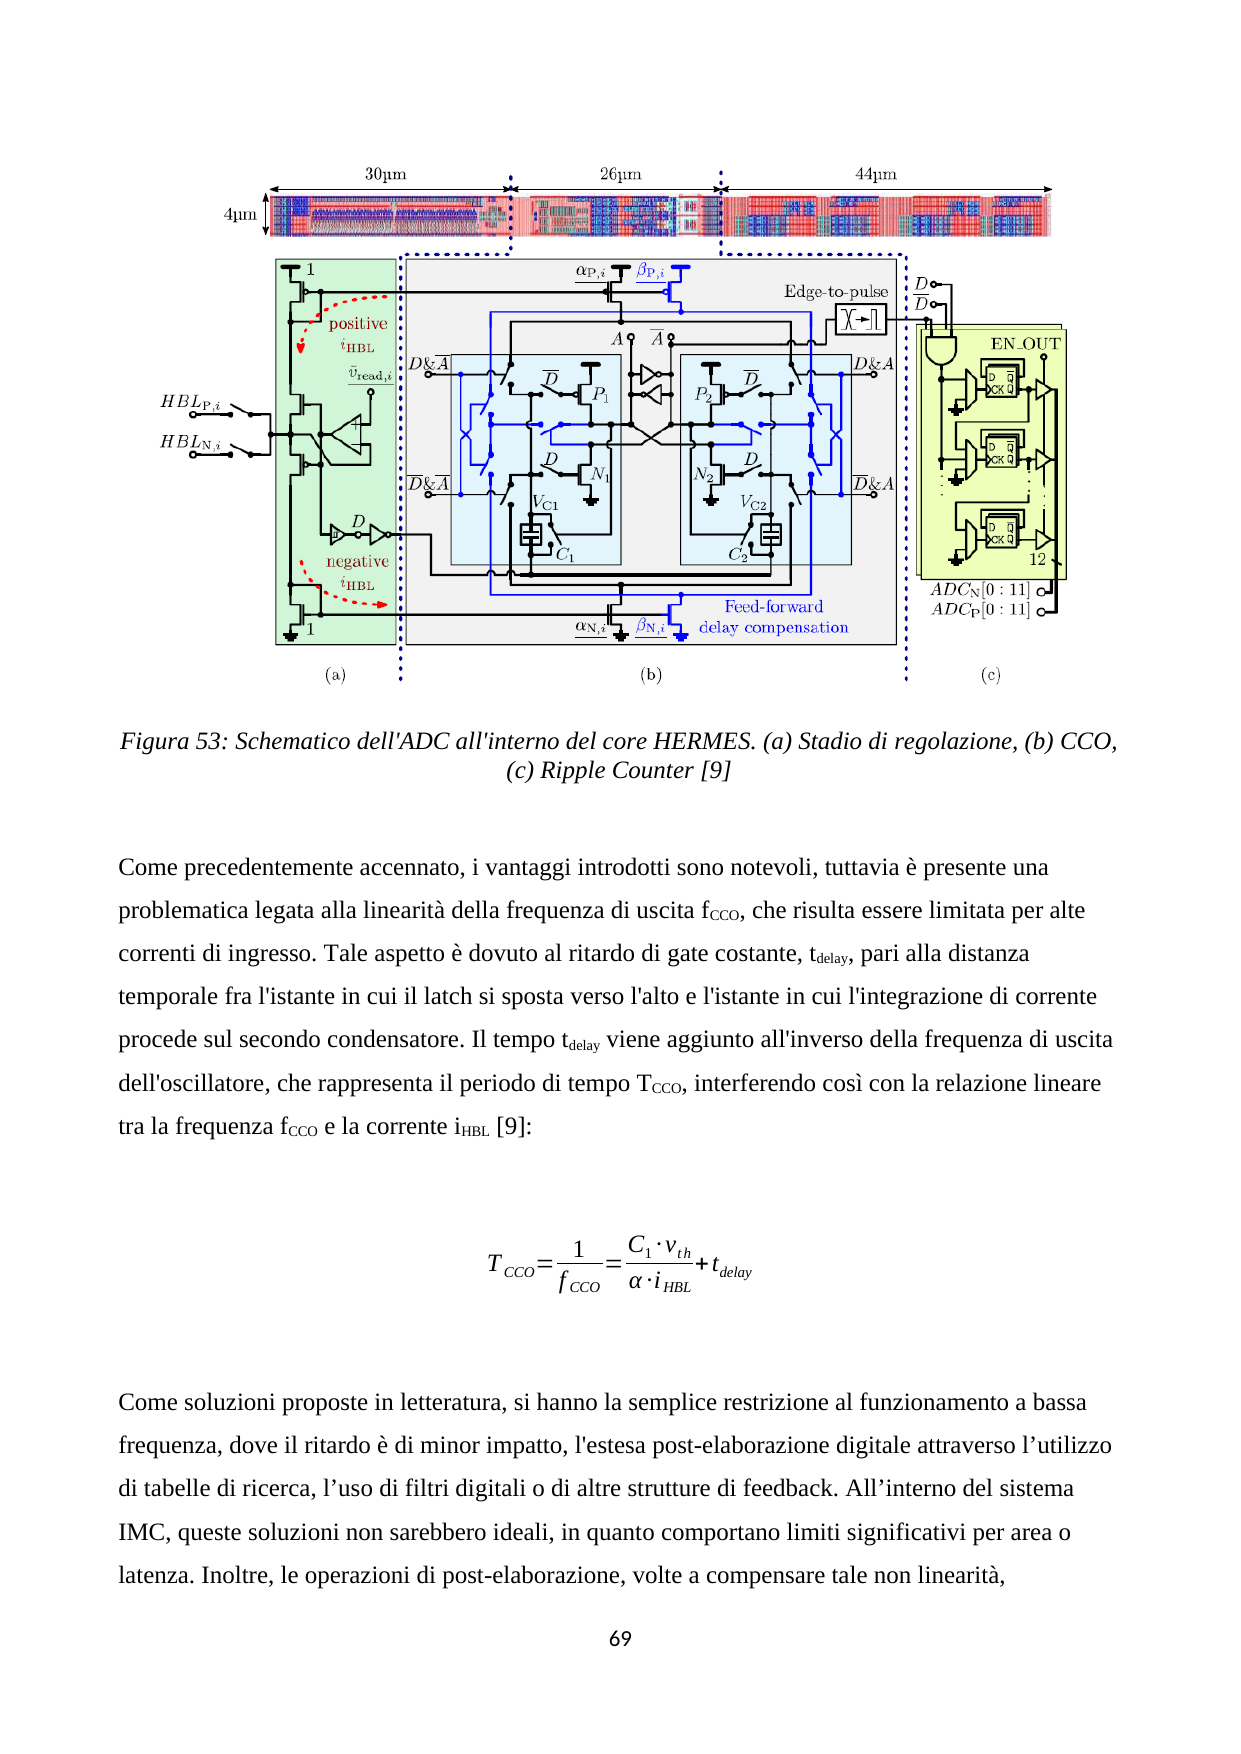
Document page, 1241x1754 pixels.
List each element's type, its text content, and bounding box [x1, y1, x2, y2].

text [118, 1387, 1122, 1588]
text Figura 53: Schematico dell'ADC all'interno del core HERMES. (a) Stadio di regolazione, (b) CCO, (c) Ripple Counter [9] [118, 726, 1122, 783]
picture [151, 147, 1089, 696]
text Come precedentemente accennato, i vantaggi introdotti sono notevoli, tuttavia è presente una problematica legata alla linearità della frequenza di uscita fCCO, che risulta essere limitata per alte correnti di ingresso. Tale aspetto è dovuto al ritardo di gate costante, tdelay, pari alla distanza temporale fra l'istante in cui il latch si sposta verso l'alto e l'istante in cui l'integrazione di corrente procede sul secondo condensatore. Il tempo tdelay viene aggiunto all'inverso della frequenza di uscita dell'oscillatore, che rappresenta il periodo di tempo TCCO, interferendo così con la relazione lineare tra la frequenza fCCO e la corrente iHBL [9]: [118, 852, 1122, 1139]
